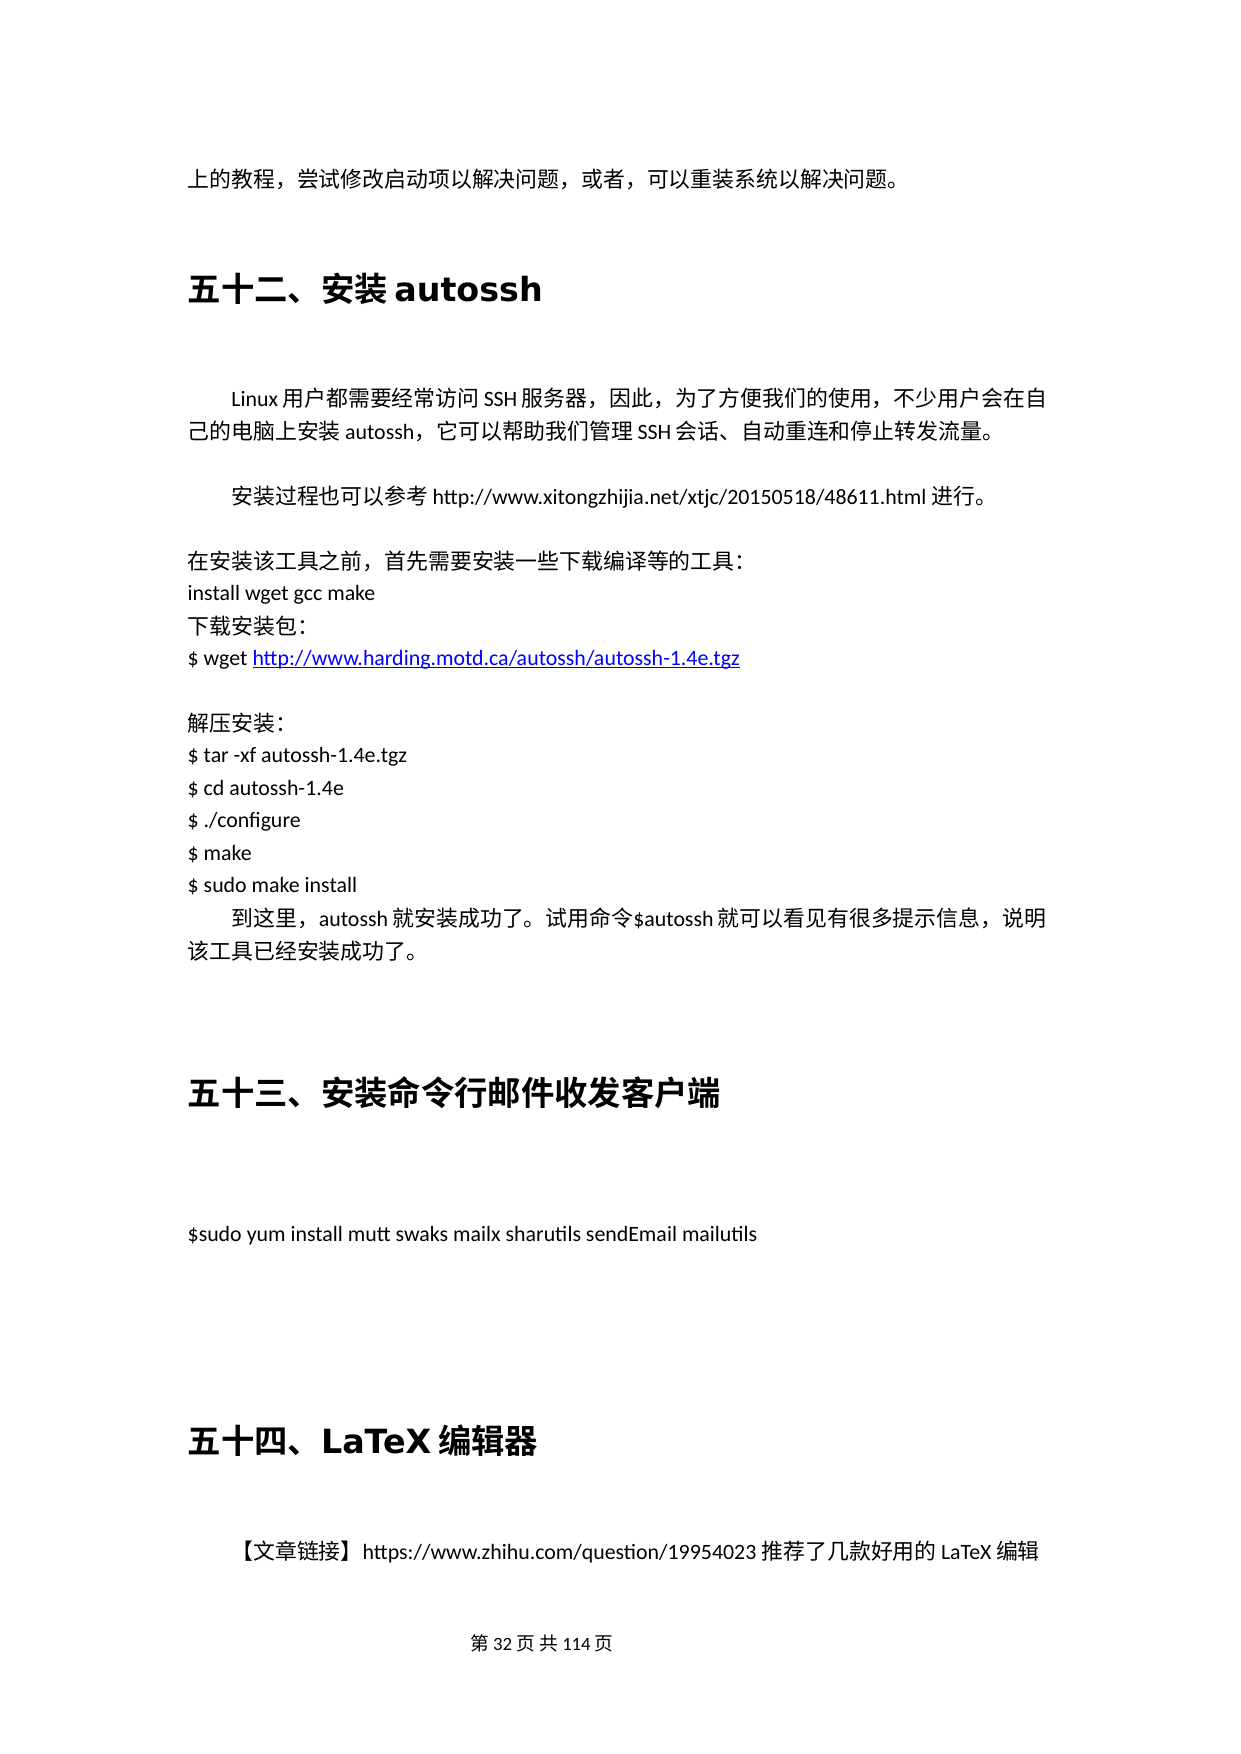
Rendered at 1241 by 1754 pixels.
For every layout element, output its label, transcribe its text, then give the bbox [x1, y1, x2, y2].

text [187, 162, 1053, 194]
subtitle 五十四、LaTeX编辑器 [187, 1407, 1053, 1472]
text $ wget http://www.harding.motd.ca/autossh/autossh-1.4e.tgz [187, 641, 1053, 673]
text $ ./configure [187, 803, 1053, 836]
subtitle 五十三、安装命令行邮件收发客户端 [187, 1058, 1053, 1123]
text $ sudo make install [187, 868, 1053, 901]
text $ make [187, 836, 1053, 868]
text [187, 1533, 1053, 1566]
text 安装过程也可以参考http://www.xitongzhijia.net/xtjc/20150518/48611.html进行。 [187, 478, 1053, 511]
subtitle 五十二、安装autossh [187, 254, 1053, 319]
text $ cd autossh-1.4e [187, 771, 1053, 803]
text 到这里，autossh就安装成功了。试用命令$autossh就可以看见有很多提示信息，说明该工具已经安装成功了。 [187, 901, 1053, 966]
text 在安装该工具之前，首先需要安装一些下载编译等的工具： [187, 543, 1053, 576]
text install wget gcc make [187, 576, 1053, 608]
text Linux用户都需要经常访问SSH服务器，因此，为了方便我们的使用，不少用户会在自己的电脑上安装autossh，它可以帮助我们管理SSH会话、自动重连和停止转发流量。 [187, 381, 1053, 446]
text $ tar -xf autossh-1.4e.tgz [187, 738, 1053, 771]
text 下载安装包： [187, 608, 1053, 641]
text $sudo yum install mutt swaks mailx sharutils sendEmail mailutils [187, 1217, 1053, 1250]
text 解压安装： [187, 706, 1053, 738]
